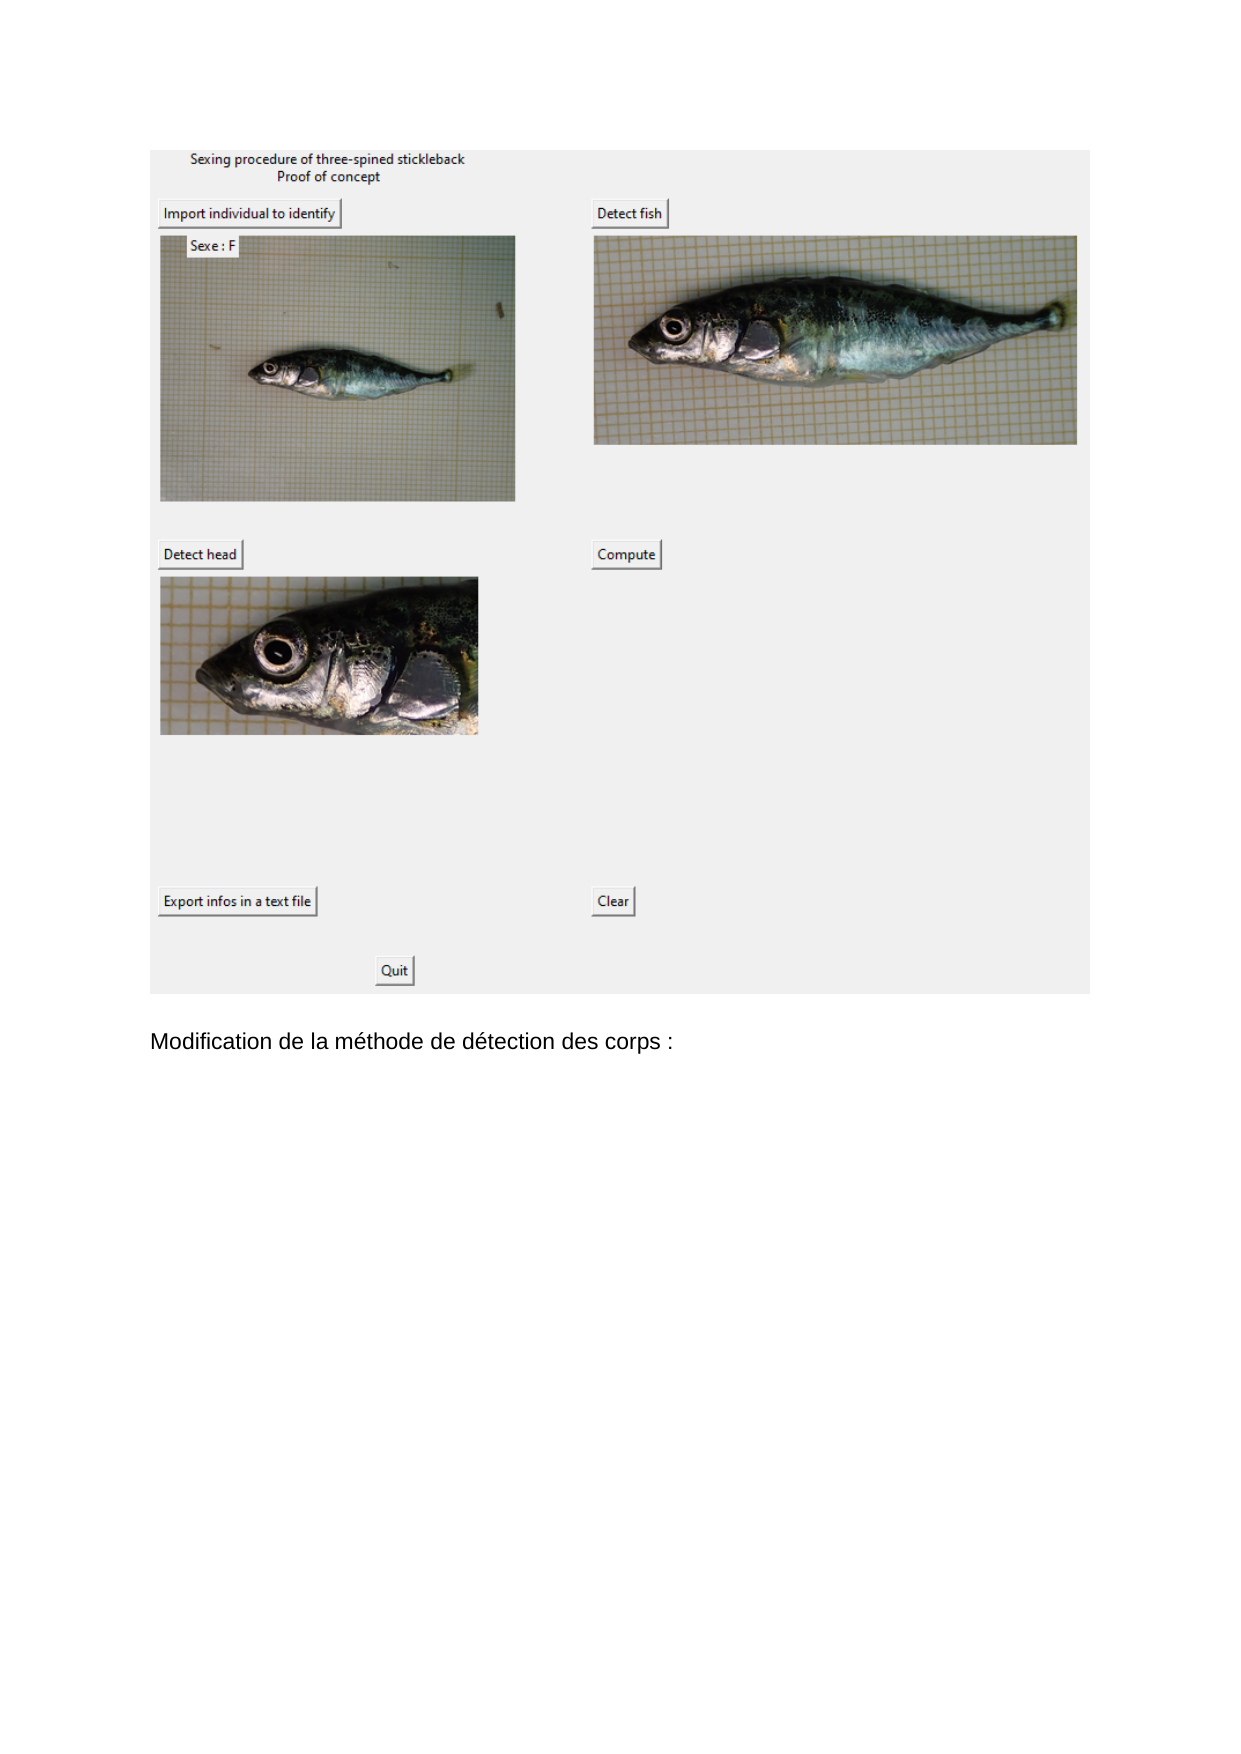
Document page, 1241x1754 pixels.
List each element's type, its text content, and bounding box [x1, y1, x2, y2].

picture [150, 150, 1091, 994]
text Modification de la méthode de détection des corps : [150, 1028, 1090, 1054]
